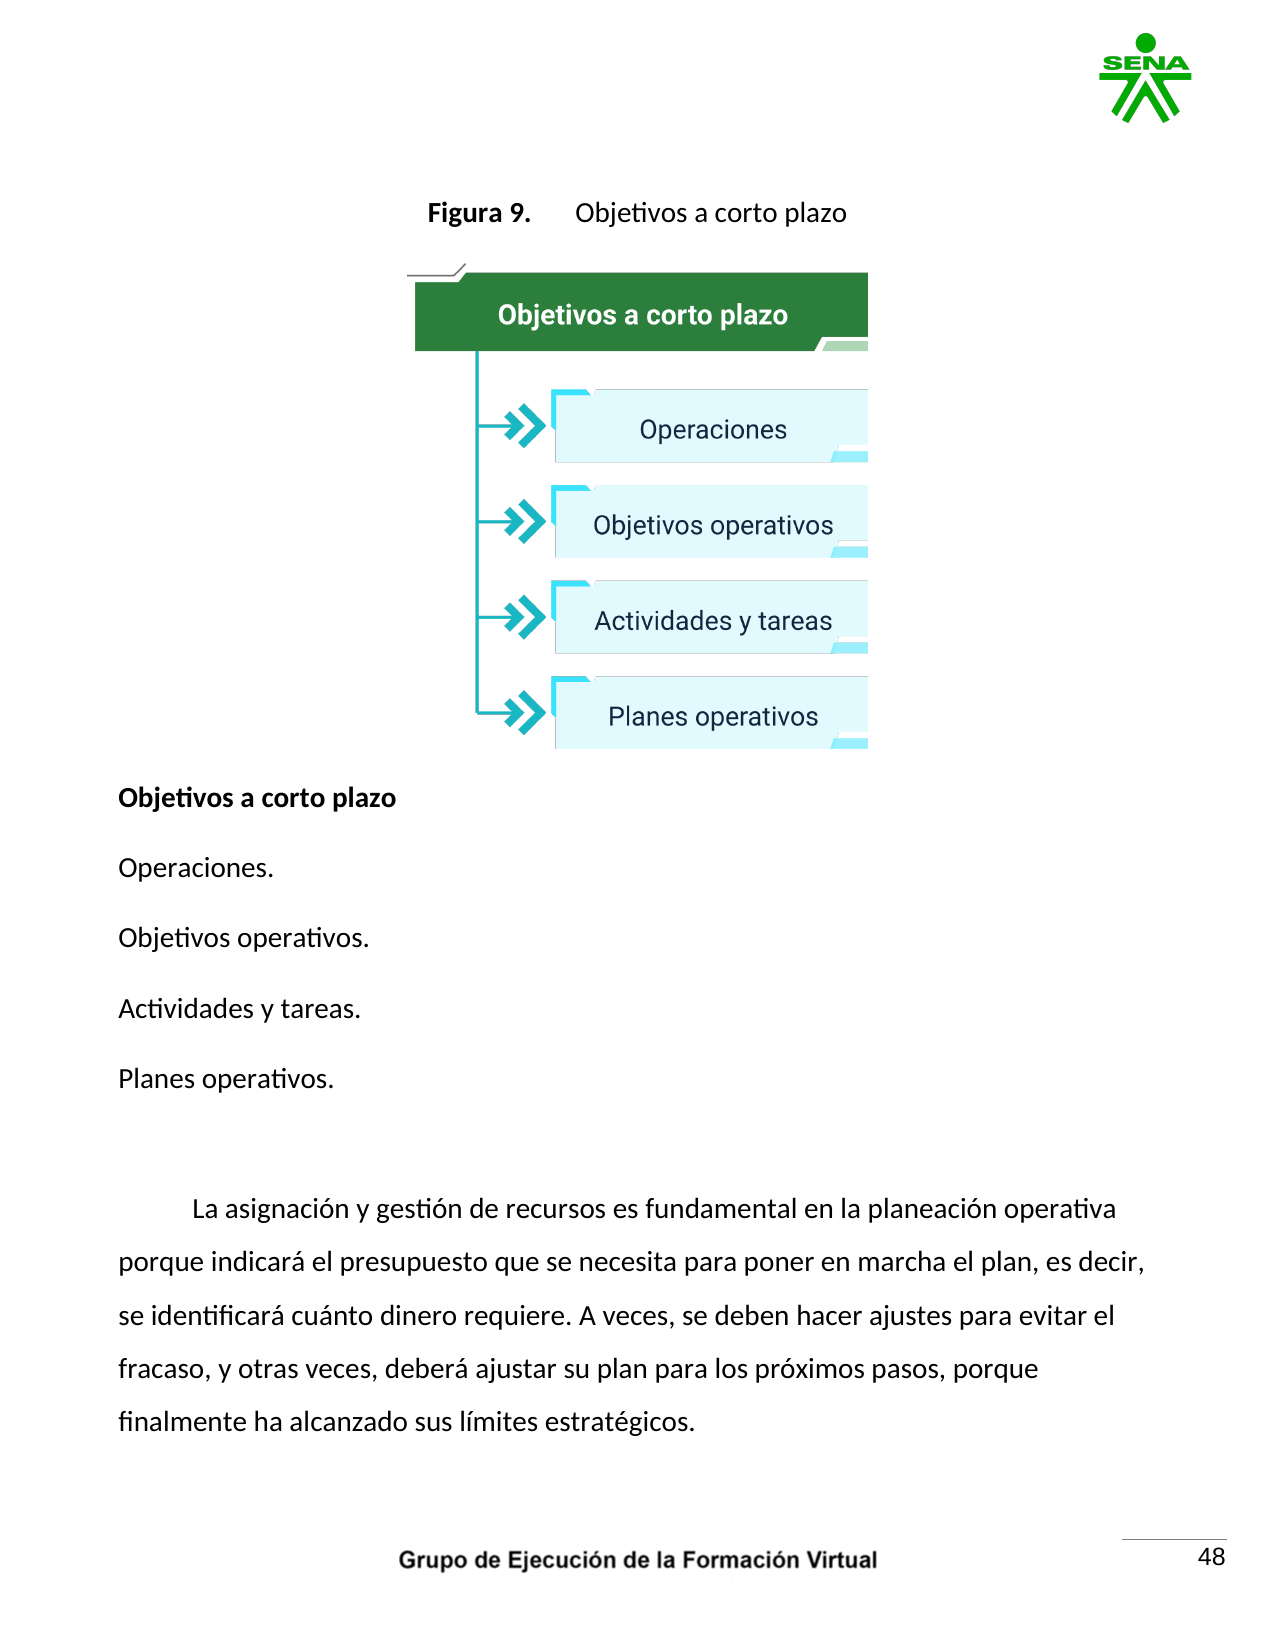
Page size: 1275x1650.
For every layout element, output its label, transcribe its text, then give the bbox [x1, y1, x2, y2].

text Actividades y tareas. [118, 990, 1157, 1025]
picture [0, 1500, 1275, 1611]
text La asignación y gestión de recursos es fundamental en la planeación operativa porque indicará el presupuesto que se necesita para poner en marcha el plan, es decir, se identificará cuánto dinero requiere. A veces, se deben hacer ajustes para evitar el fracaso, y otras veces, deberá ajustar su plan para los próximos pasos, porque finalmente ha alcanzado sus límites estratégicos. [118, 1190, 1157, 1439]
text Objetivos operativos. [118, 919, 1157, 955]
picture [407, 263, 868, 749]
text Planes operativos. [118, 1060, 1157, 1095]
text Objetivos a corto plazo [118, 194, 1157, 229]
text Objetivos a corto plazo [118, 779, 1157, 815]
picture [1099, 33, 1192, 123]
text Operaciones. [118, 849, 1157, 885]
